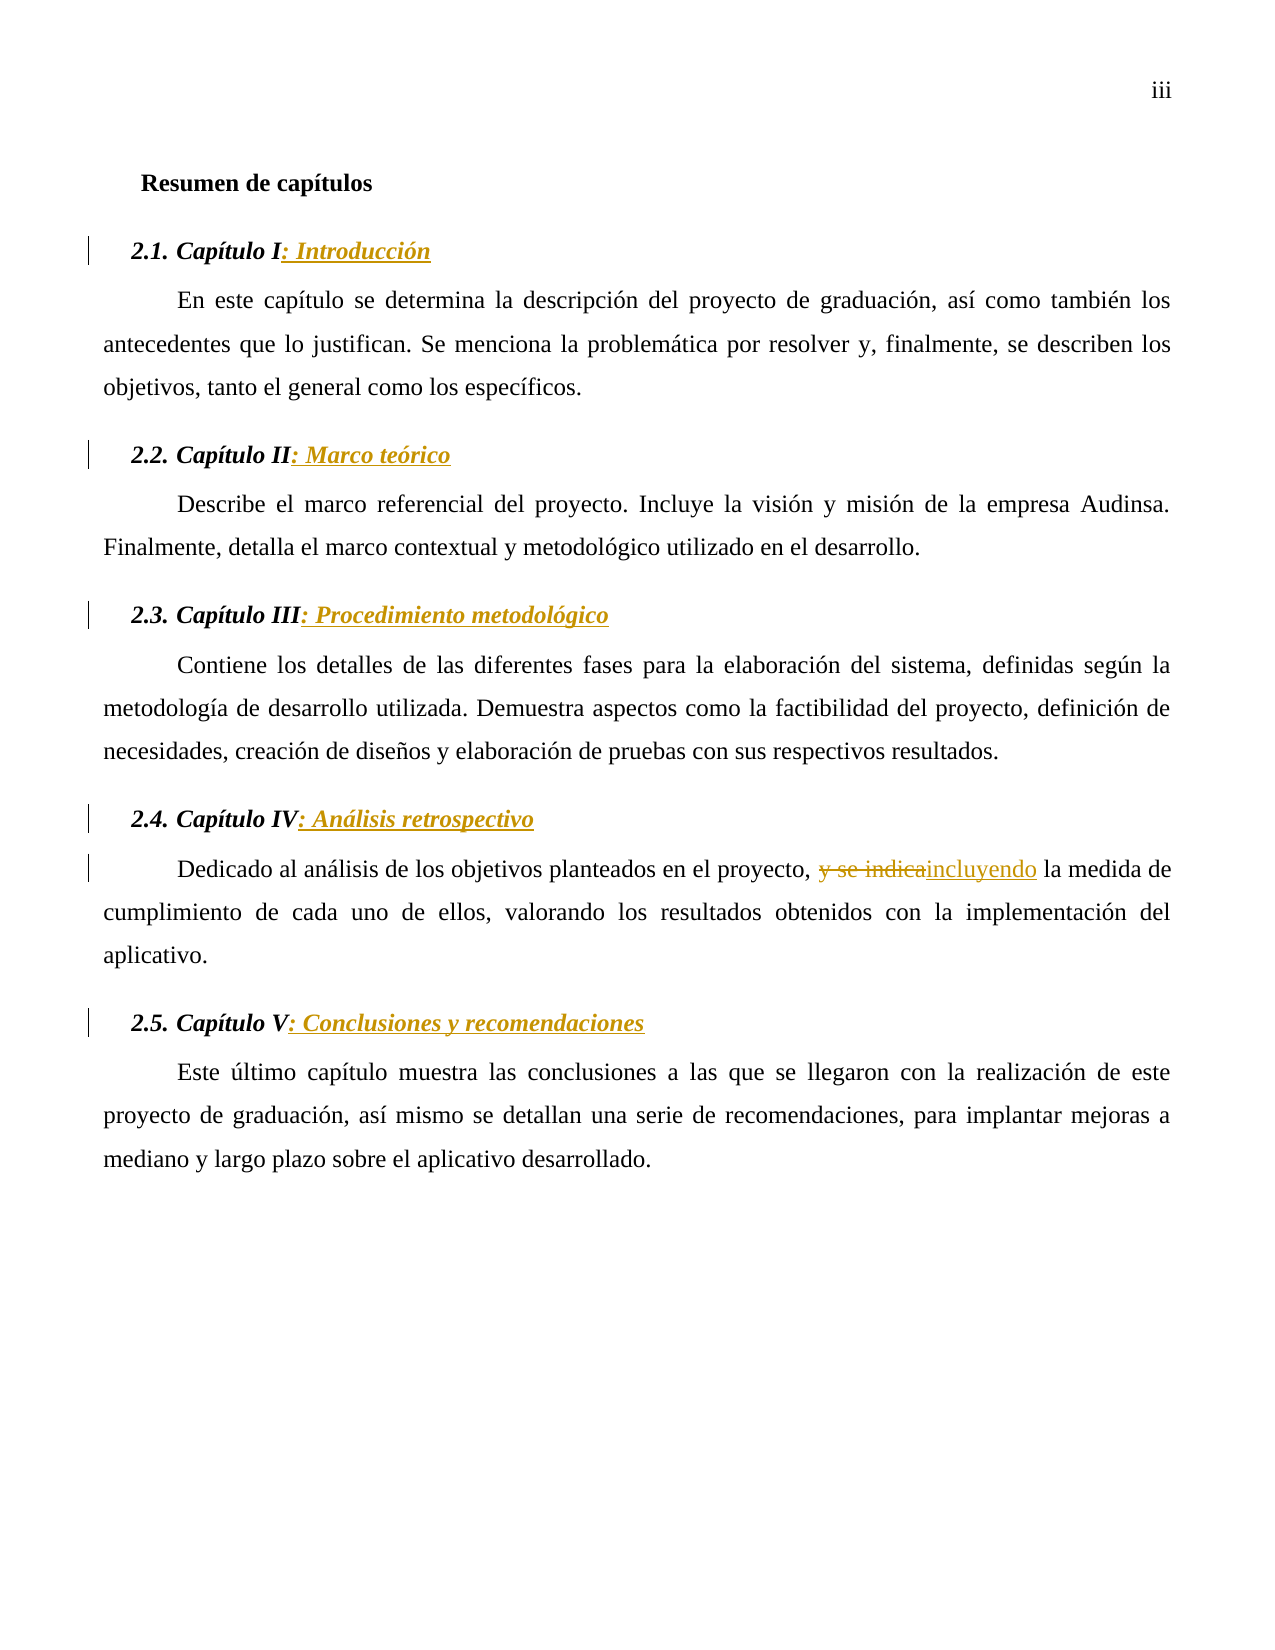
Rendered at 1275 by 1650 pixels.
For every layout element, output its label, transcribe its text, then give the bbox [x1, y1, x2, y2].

text Resumen de capítulos [103, 168, 1172, 197]
text Capítulo V [131, 1008, 1172, 1037]
text Contiene los detalles de las diferentes fases para la elaboración del sistema, definidas según la metodología de desarrollo utilizada. Demuestra aspectos como la factibilidad del proyecto, definición de necesidades, creación de diseños y elaboración de pruebas con sus respectivos resultados. [103, 650, 1172, 765]
text Describe el marco referencial del proyecto. Incluye la visión y misión de la empresa Audinsa. Finalmente, detalla el marco contextual y metodológico utilizado en el desarrollo. [103, 489, 1172, 561]
text Capítulo I [131, 236, 1172, 265]
text Dedicado al análisis de los objetivos planteados en el proyecto, la medida de cumplimiento de cada uno de ellos, valorando los resultados obtenidos con la implementación del aplicativo. [103, 854, 1172, 969]
text Capítulo IV [131, 804, 1172, 833]
text En este capítulo se determina la descripción del proyecto de graduación, así como también los antecedentes que lo justifican. Se menciona la problemática por resolver y, finalmente, se describen los objetivos, tanto el general como los específicos. [103, 286, 1172, 401]
text Capítulo II [131, 440, 1172, 469]
text Capítulo III [131, 601, 1172, 629]
text Este último capítulo muestra las conclusiones a las que se llegaron con la realización de este proyecto de graduación, así mismo se detallan una serie de recomendaciones, para implantar mejoras a mediano y largo plazo sobre el aplicativo desarrollado. [103, 1057, 1172, 1172]
